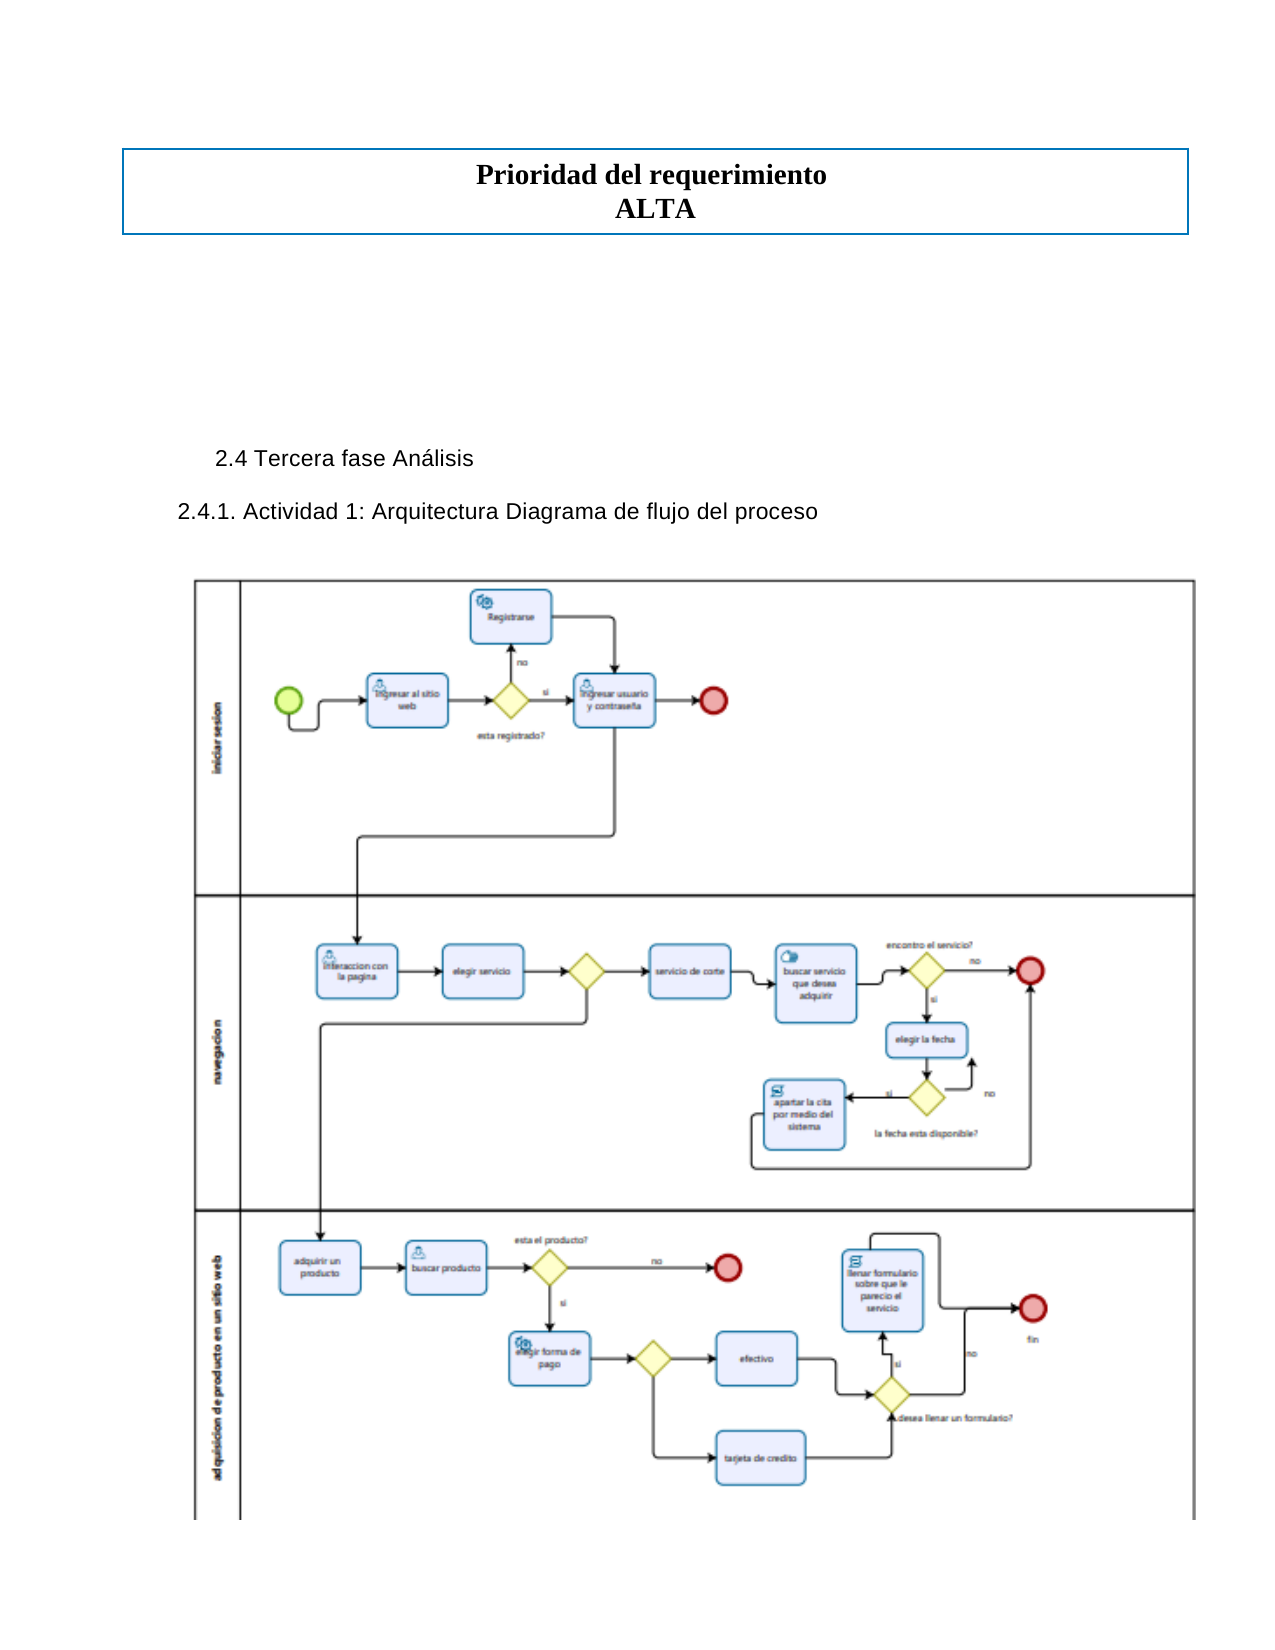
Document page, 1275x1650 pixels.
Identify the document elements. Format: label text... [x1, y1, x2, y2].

picture [177, 577, 1196, 1517]
list Tercera fase Análisis [215, 445, 1098, 472]
table_cell Prioridad del requerimiento ALTA [124, 150, 1187, 232]
text 2.4.1. Actividad 1: Arquitectura Diagrama de flujo del proceso [177, 498, 1098, 524]
